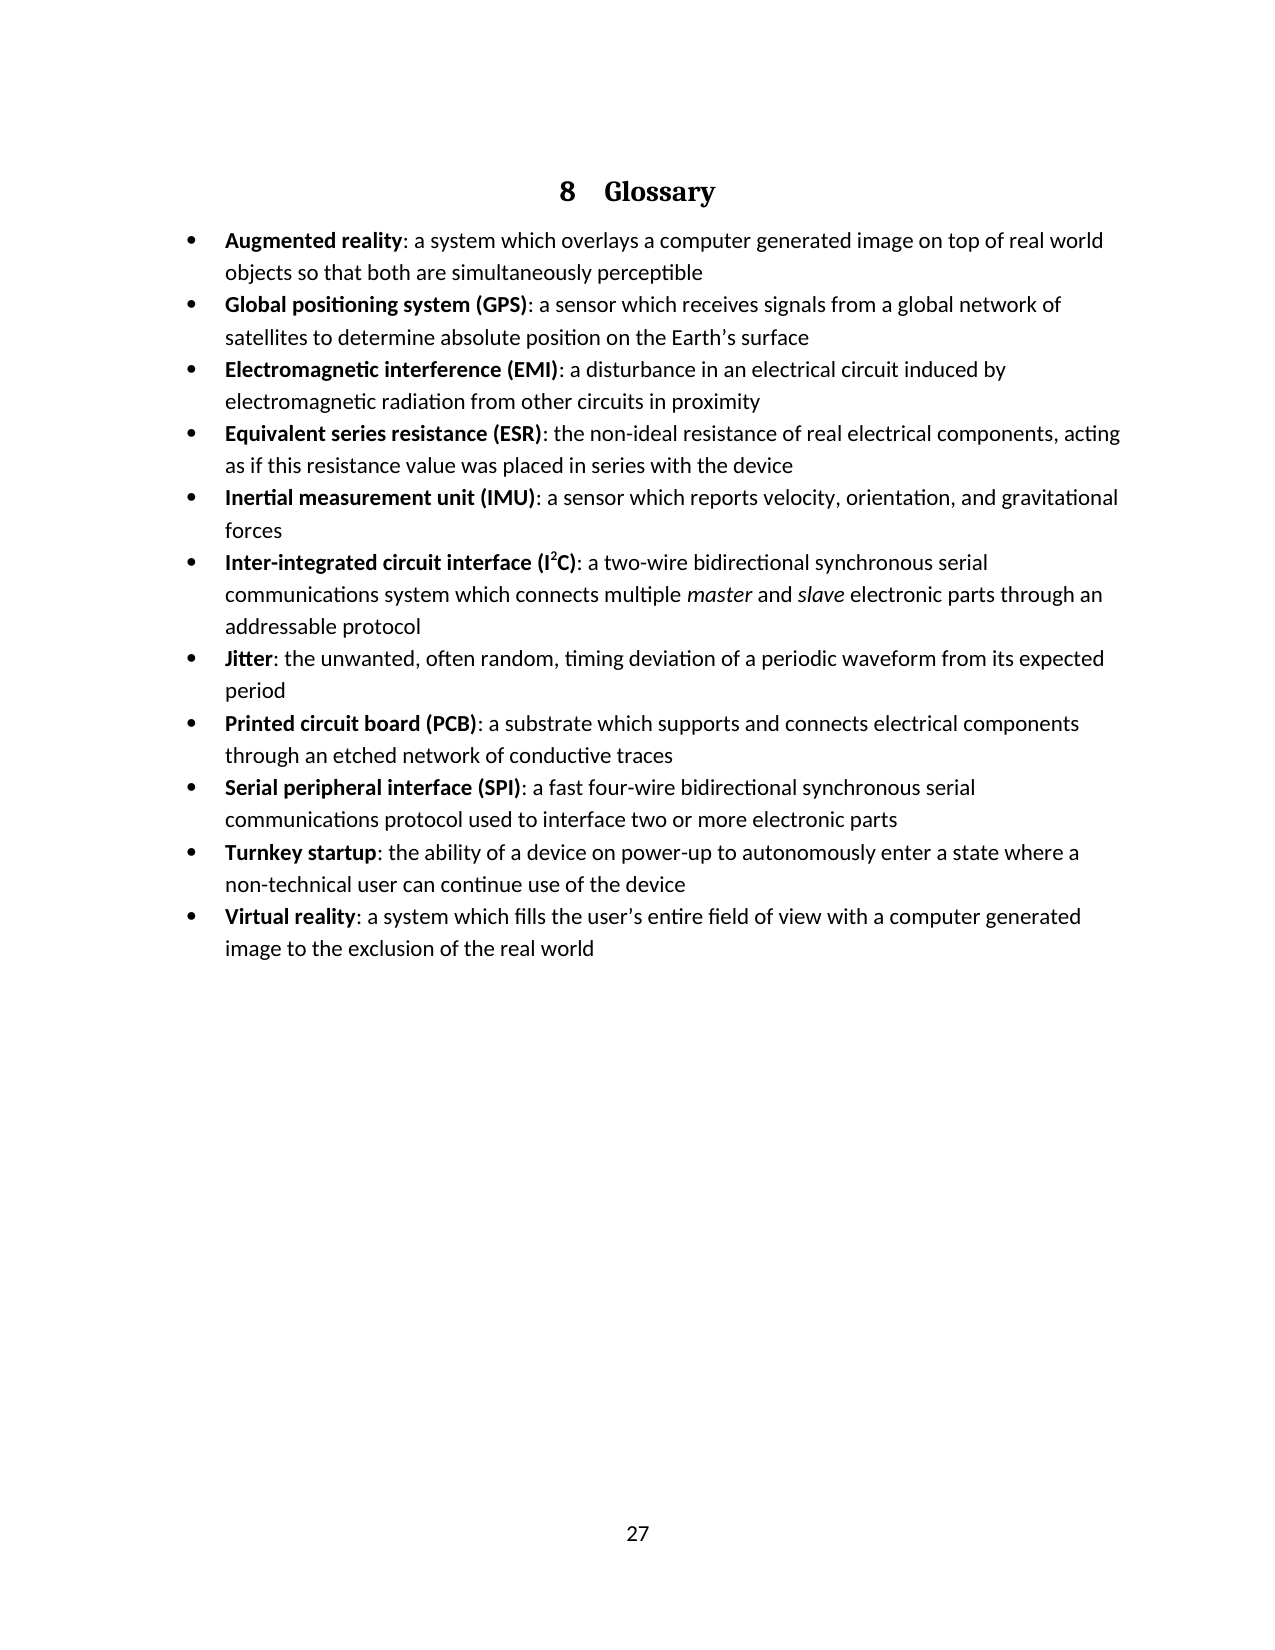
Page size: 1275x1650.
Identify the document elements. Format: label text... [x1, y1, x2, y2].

list Serial peripheral interface (SPI): a fast four-wire bidirectional synchronous serial communications protocol used to interface two or more electronic parts [187, 773, 1125, 833]
subtitle Glossary [150, 175, 1125, 208]
list Global positioning system (GPS): a sensor which receives signals from a global network of satellites to determine absolute position on the Earth’s surface [187, 290, 1125, 351]
list Inter-integrated circuit interface (I2C): a two-wire bidirectional synchronous serial communications system which connects multiple master and slave electronic parts through an addressable protocol [187, 548, 1125, 640]
list Jitter: the unwanted, often random, timing deviation of a periodic waveform from its expected period [187, 644, 1125, 705]
list Electromagnetic interference (EMI): a disturbance in an electrical circuit induced by electromagnetic radiation from other circuits in proximity [187, 355, 1125, 415]
list Printed circuit board (PCB): a substrate which supports and connects electrical components through an etched network of conductive traces [187, 709, 1125, 769]
list Equivalent series resistance (ESR): the non-ideal resistance of real electrical components, acting as if this resistance value was placed in series with the device [187, 419, 1125, 479]
list Augmented reality: a system which overlays a computer generated image on top of real world objects so that both are simultaneously perceptible [187, 226, 1125, 286]
list Turnkey startup: the ability of a device on power-up to autonomously enter a state where a non-technical user can continue use of the device [187, 838, 1125, 898]
list Virtual reality: a system which fills the user’s entire field of view with a computer generated image to the exclusion of the real world [187, 902, 1125, 962]
list Inertial measurement unit (IMU): a sensor which reports velocity, orientation, and gravitational forces [187, 483, 1125, 544]
